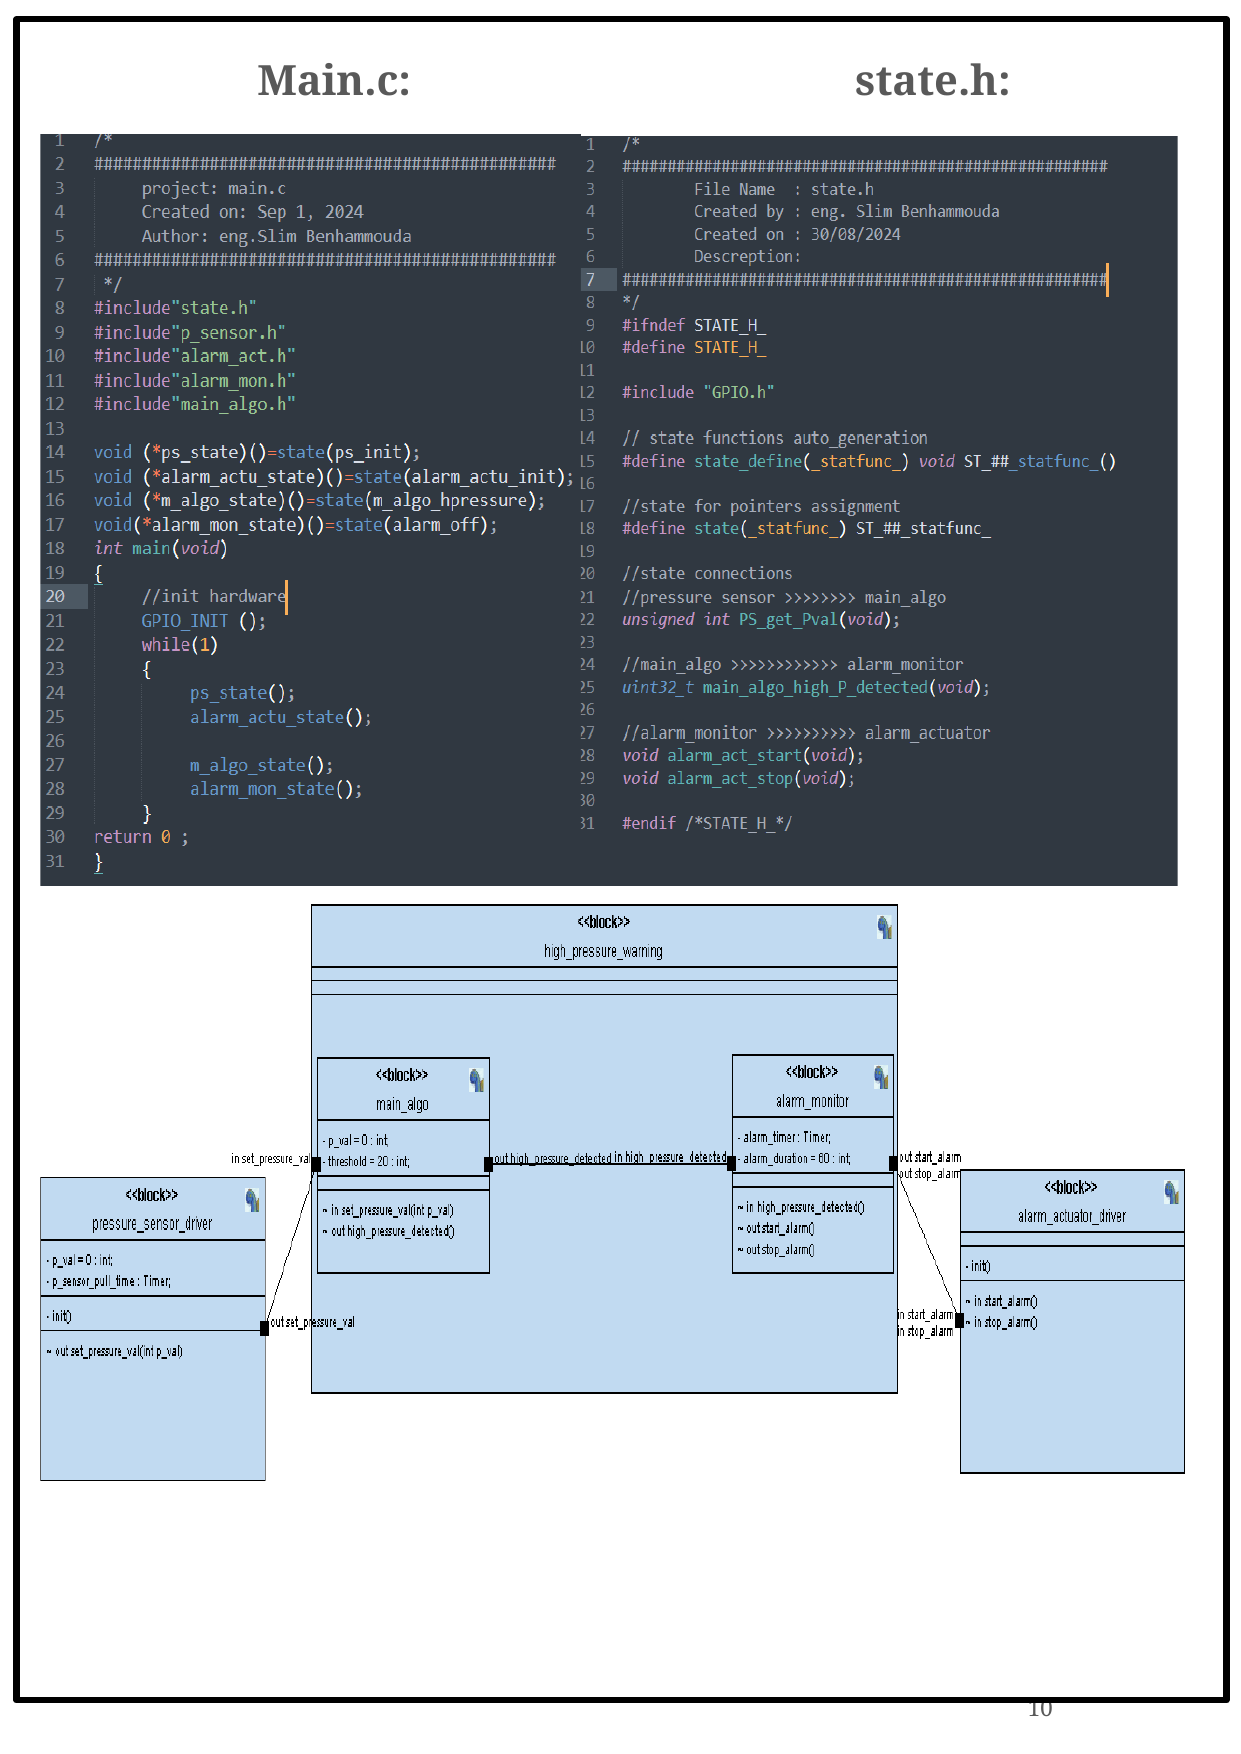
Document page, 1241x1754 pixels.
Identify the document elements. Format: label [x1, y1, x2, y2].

picture [40, 134, 1178, 886]
picture [40, 888, 1187, 1485]
